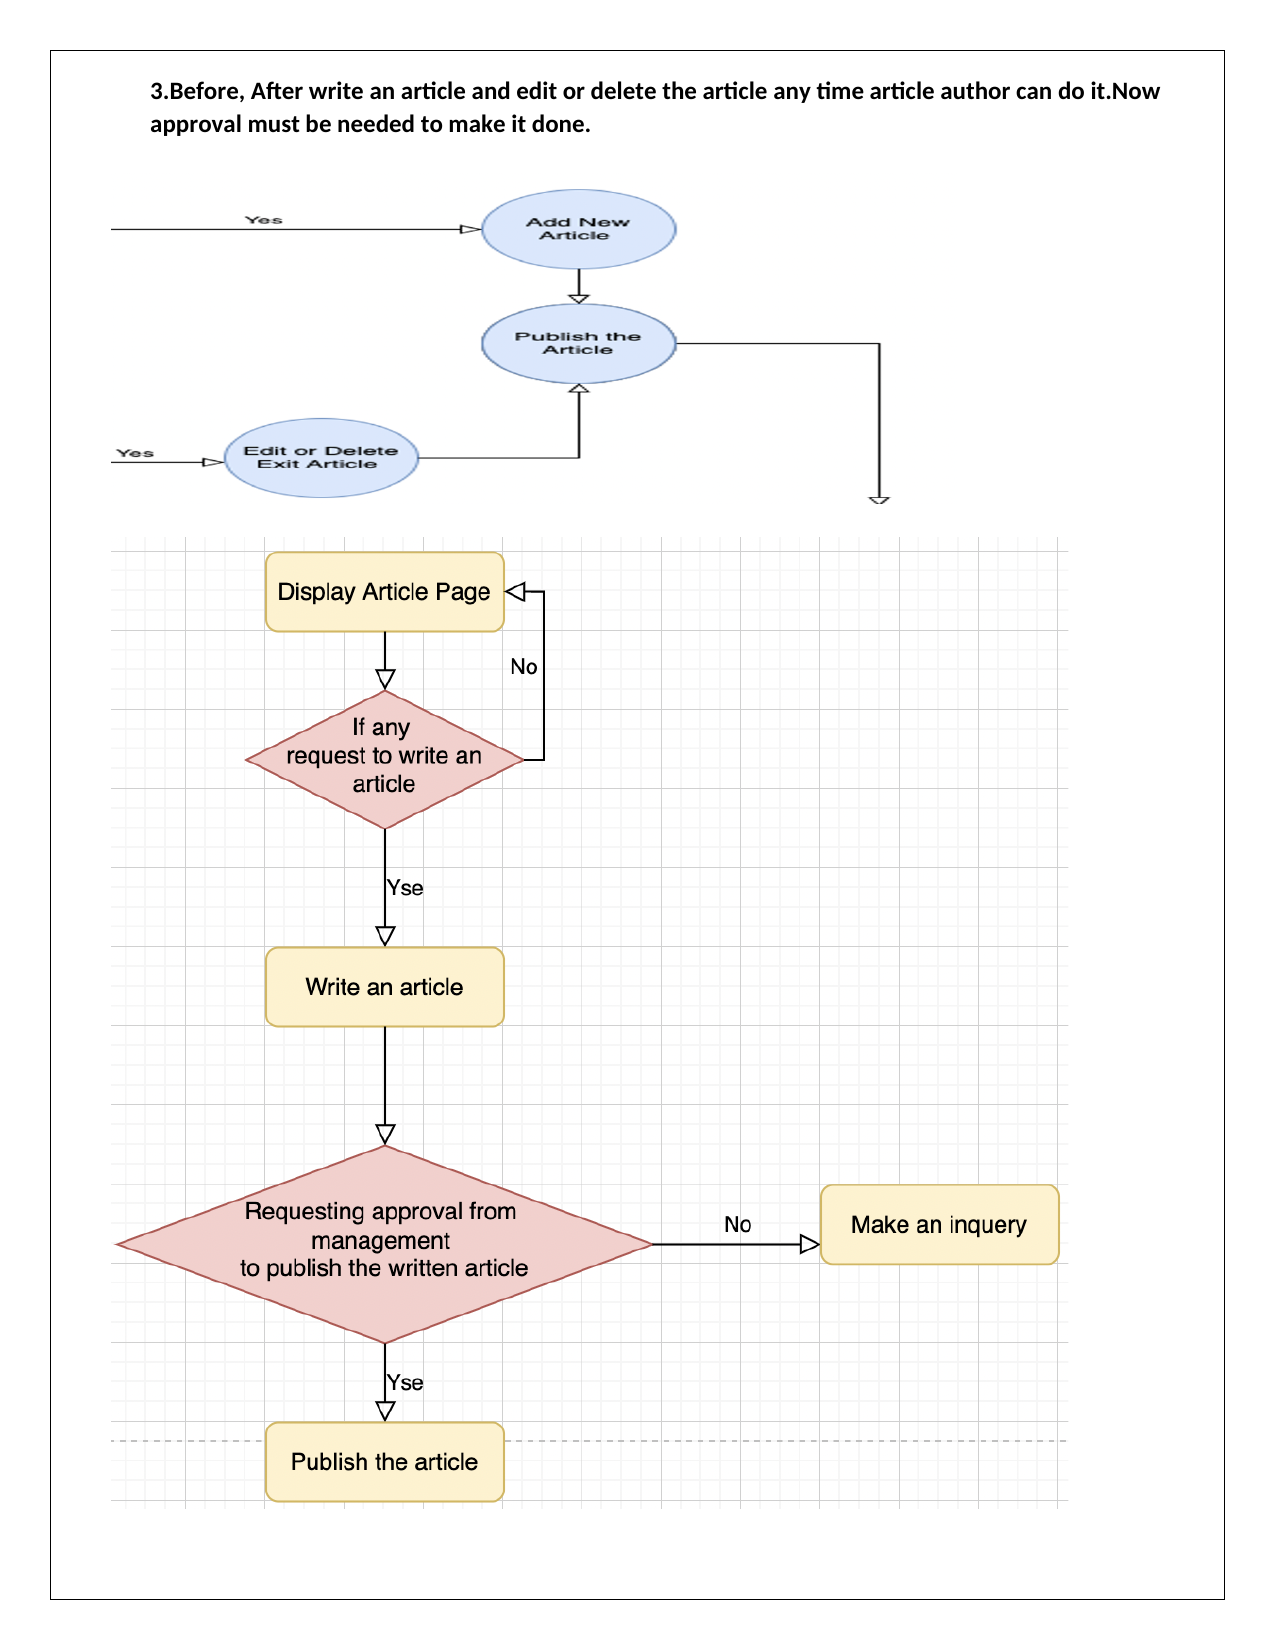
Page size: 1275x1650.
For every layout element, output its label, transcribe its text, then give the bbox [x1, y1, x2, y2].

picture [111, 173, 957, 504]
list 3.Before, After write an article and edit or delete the article any time article author can do it.Now approval must be needed to make it done. [150, 75, 1200, 138]
picture [111, 537, 1069, 1509]
